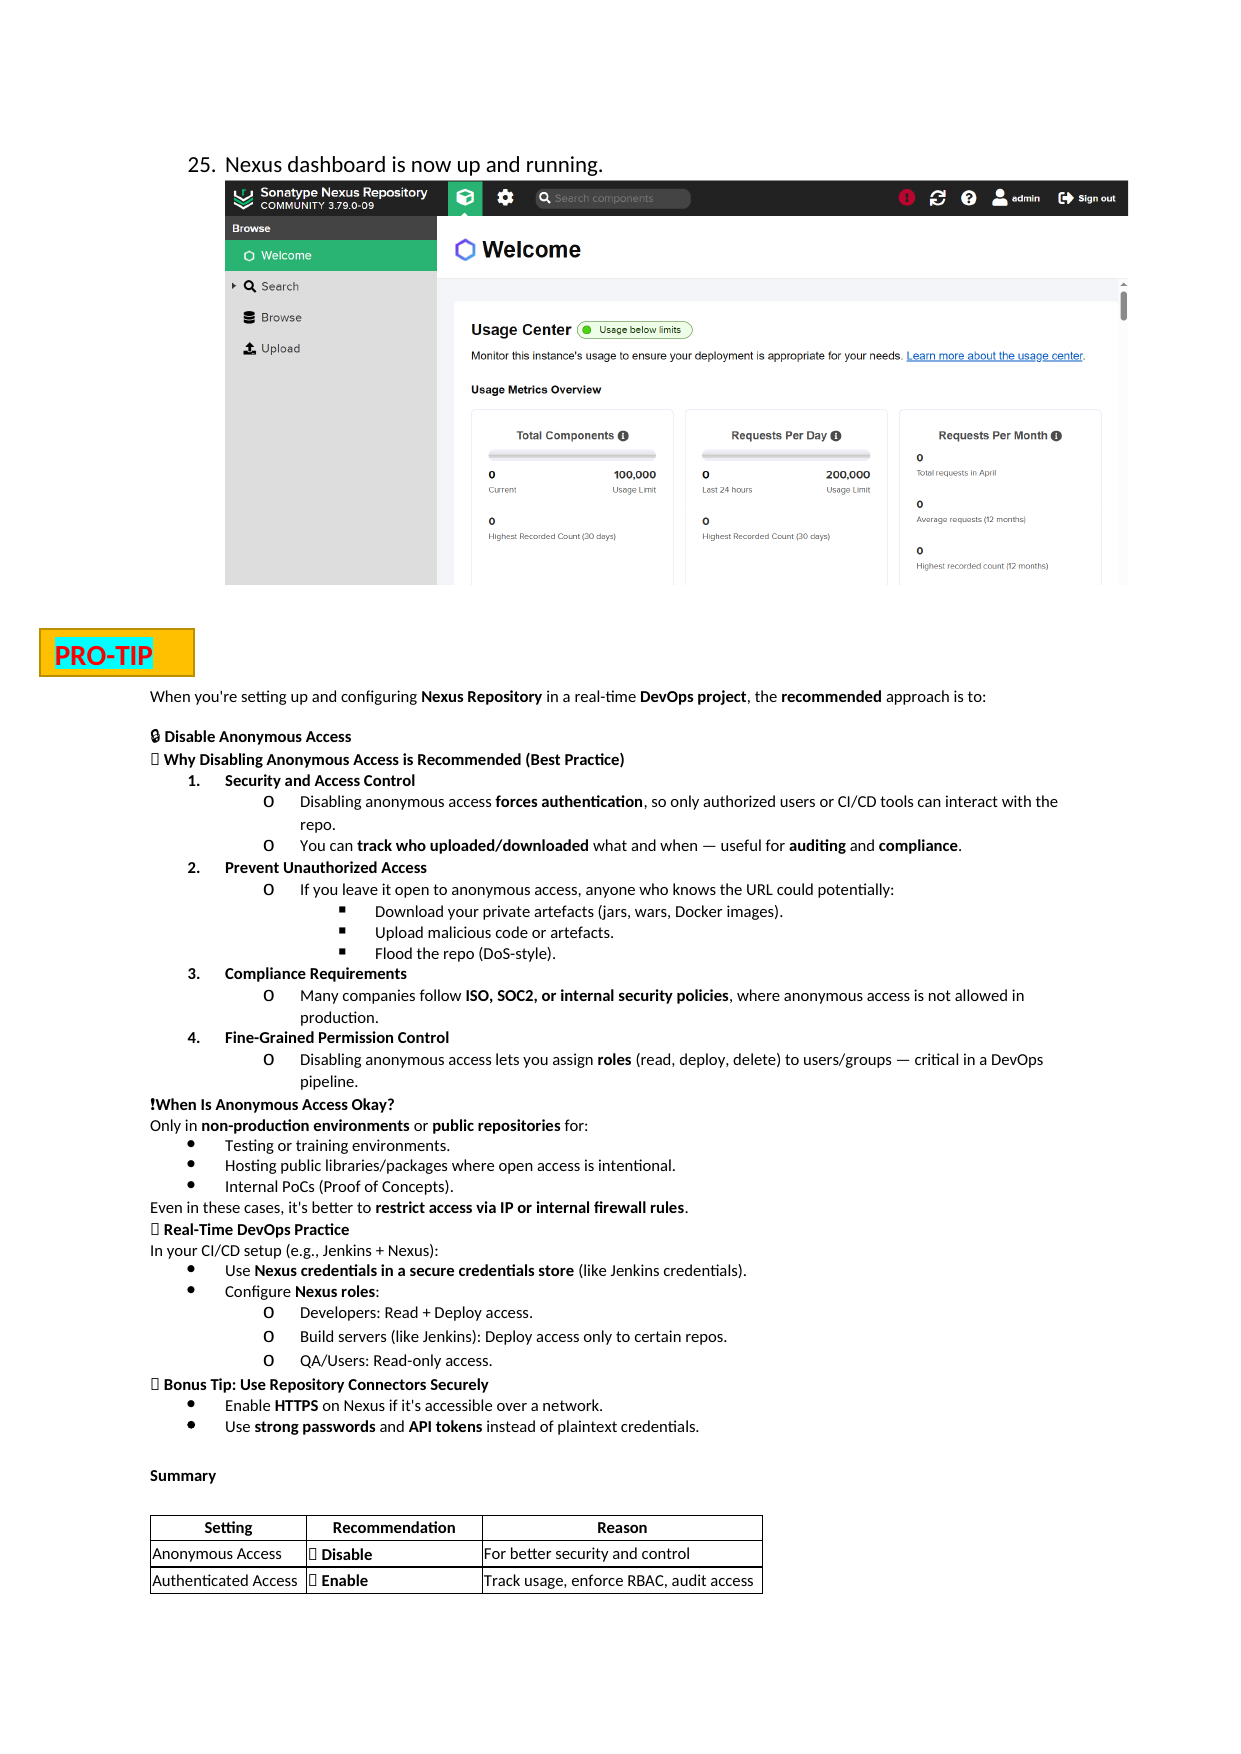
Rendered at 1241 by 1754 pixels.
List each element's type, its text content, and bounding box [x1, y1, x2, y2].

list Download your private artefacts (jars, wars, Docker images). [337, 902, 1090, 922]
list Flood the repo (DoS-style). [337, 943, 1090, 963]
text Summary [150, 1466, 1090, 1486]
picture [225, 180, 1129, 585]
list You can track who uploaded/downloaded what and when — useful for auditing and compliance. [262, 834, 1090, 858]
list Build servers (like Jenkins): Deploy access only to certain repos. [262, 1325, 1090, 1349]
list Developers: Read + Deploy access. [262, 1302, 1090, 1325]
list Use strong passwords and API tokens instead of plaintext credentials. [187, 1416, 1090, 1436]
list Use Nexus credentials in a secure credentials store (like Jenkins credentials). [187, 1260, 1090, 1281]
text In your CI/CD setup (e.g., Jenkins + Nexus): [150, 1240, 1090, 1260]
table_cell Track usage, enforce RBAC, audit access [483, 1568, 762, 1593]
table_cell ✅ Enable [307, 1568, 482, 1593]
list Prevent Unauthorized Access [187, 858, 1090, 878]
list Fine-Grained Permission Control [187, 1028, 1090, 1048]
list If you leave it open to anonymous access, anyone who knows the URL could potentially: [262, 878, 1090, 902]
table_cell Anonymous Access [151, 1541, 306, 1566]
text 🔧 Real-Time DevOps Practice [150, 1217, 1090, 1240]
text 🔐 Bonus Tip: Use Repository Connectors Securely [150, 1372, 1090, 1395]
text Even in these cases, it's better to restrict access via IP or internal firewall rules. [150, 1197, 1090, 1217]
table_cell For better security and control [483, 1541, 762, 1566]
list Disabling anonymous access forces authentication, so only authorized users or CI/CD tools can interact with the repo. [262, 790, 1090, 834]
list Many companies follow ISO, SOC2, or internal security policies, where anonymous access is not allowed in production. [262, 984, 1090, 1028]
table_cell Authenticated Access [151, 1568, 306, 1593]
text ❗️When Is Anonymous Access Okay? [150, 1092, 1090, 1115]
list Internal PoCs (Proof of Concepts). [187, 1176, 1090, 1197]
list Compliance Requirements [187, 963, 1090, 984]
list Configure Nexus roles: [187, 1281, 1090, 1302]
text Only in non-production environments or public repositories for: [150, 1115, 1090, 1135]
list QA/Users: Read-only access. [262, 1349, 1090, 1372]
table_cell ❌ Disable [307, 1541, 482, 1566]
text When you're setting up and configuring Nexus Repository in a real-time DevOps project, the recommended approach is to: [150, 686, 1090, 706]
text ✅ Why Disabling Anonymous Access is Recommended (Best Practice) [150, 747, 1090, 770]
list Hosting public libraries/packages where open access is intentional. [187, 1156, 1090, 1176]
list Security and Access Control [187, 770, 1090, 790]
list Enable HTTPS on Nexus if it's accessible over a network. [187, 1395, 1090, 1416]
table_header Recommendation [307, 1516, 482, 1539]
list Testing or training environments. [187, 1135, 1090, 1156]
list Upload malicious code or artefacts. [337, 922, 1090, 943]
table_header Setting [151, 1516, 306, 1539]
list Disabling anonymous access lets you assign roles (read, deploy, delete) to users/groups — critical in a DevOps pipeline. [262, 1048, 1090, 1092]
table_header Reason [483, 1516, 762, 1539]
text 🔒 Disable Anonymous Access [150, 724, 1090, 747]
